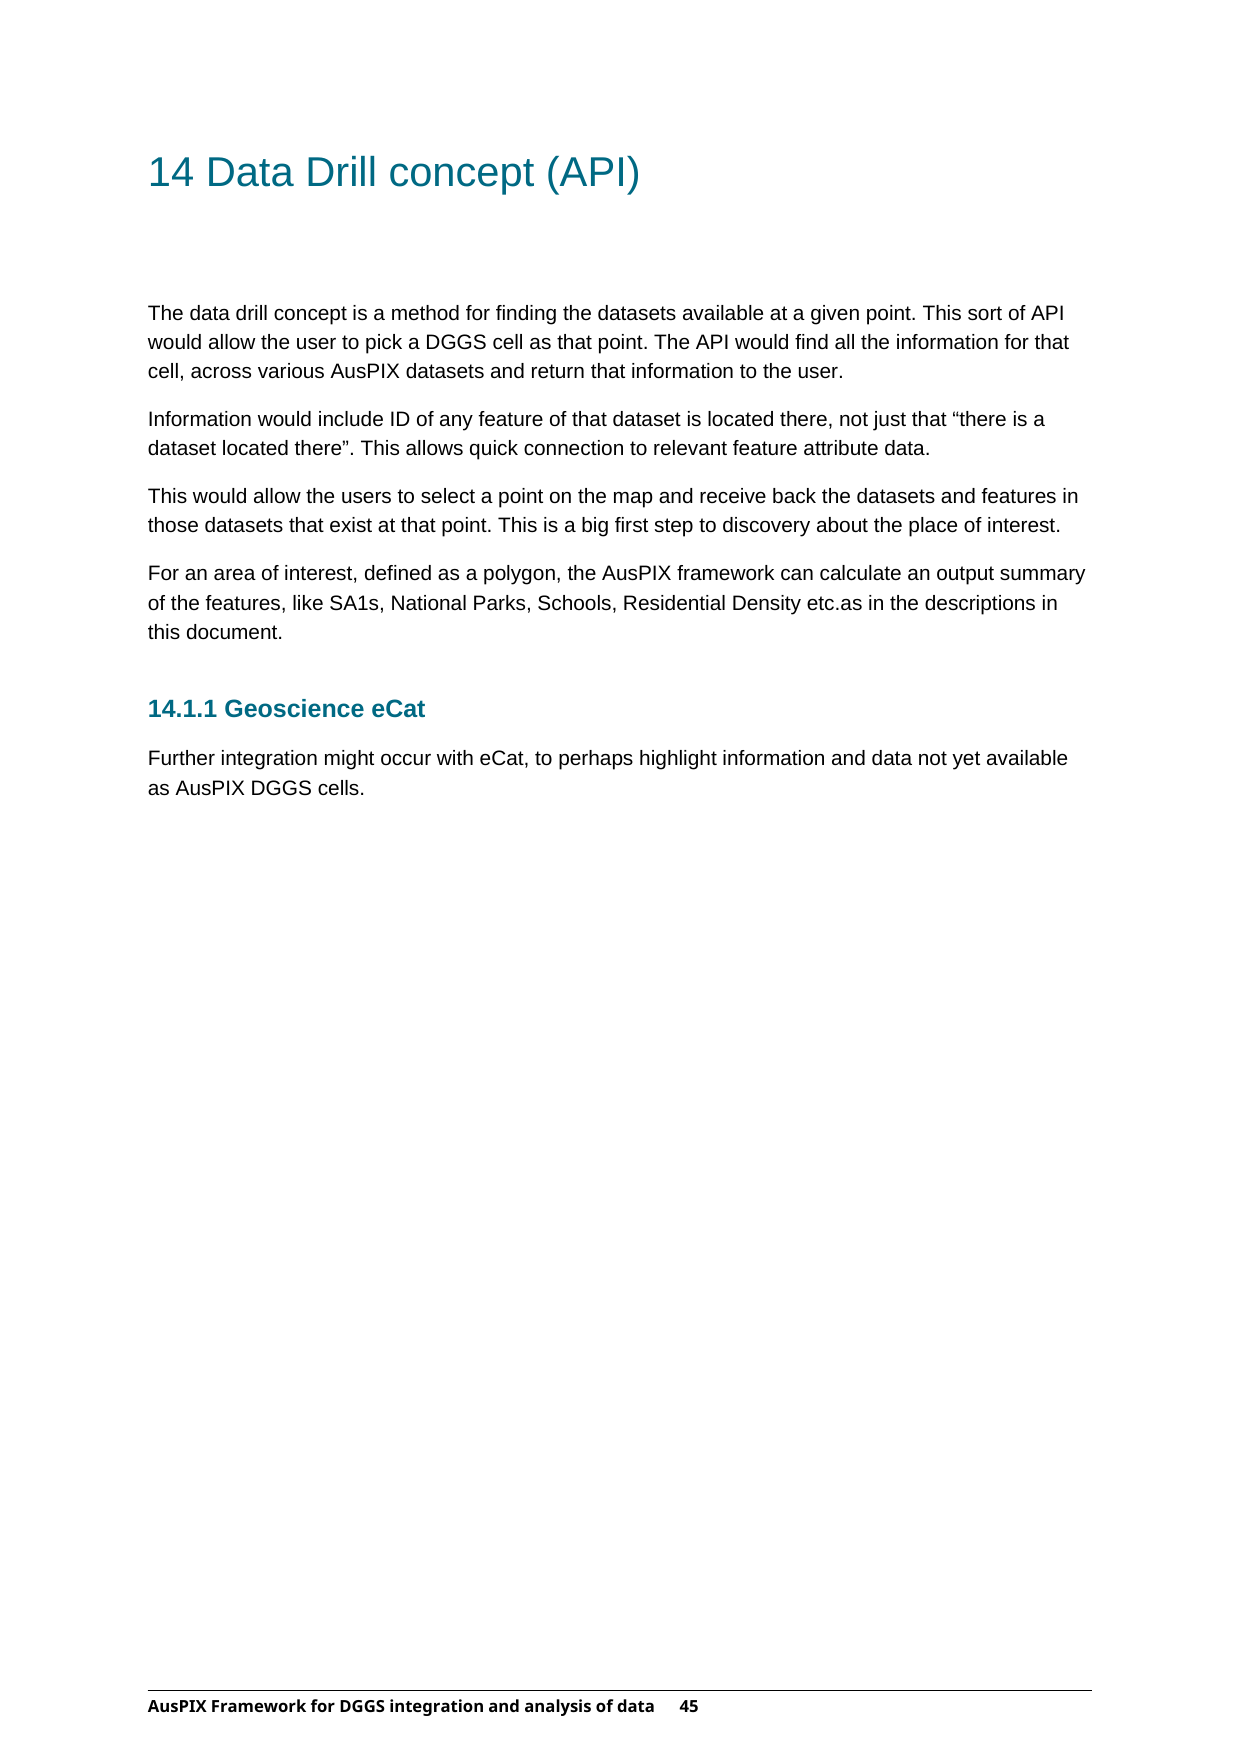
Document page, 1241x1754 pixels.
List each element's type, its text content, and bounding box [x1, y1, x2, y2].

text Information would include ID of any feature of that dataset is located there, not just that “there is a dataset located there”. This allows quick connection to relevant feature attribute data. [148, 402, 1092, 460]
subtitle Geoscience eCat [148, 693, 1092, 722]
subtitle Data Drill concept (API) [148, 148, 1092, 196]
text The data drill concept is a method for finding the datasets available at a given point. This sort of API would allow the user to pick a DGGS cell as that point. The API would find all the information for that cell, across various AusPIX datasets and return that information to the user. [148, 296, 1092, 383]
text This would allow the users to select a point on the map and receive back the datasets and features in those datasets that exist at that point. This is a big first step to discovery about the place of interest. [148, 479, 1092, 537]
text Further integration might occur with eCat, to perhaps highlight information and data not yet available as AusPIX DGGS cells. [148, 741, 1092, 799]
text For an area of interest, defined as a polygon, the AusPIX framework can calculate an output summary of the features, like SA1s, National Parks, Schools, Residential Density etc.as in the descriptions in this document. [148, 556, 1092, 643]
